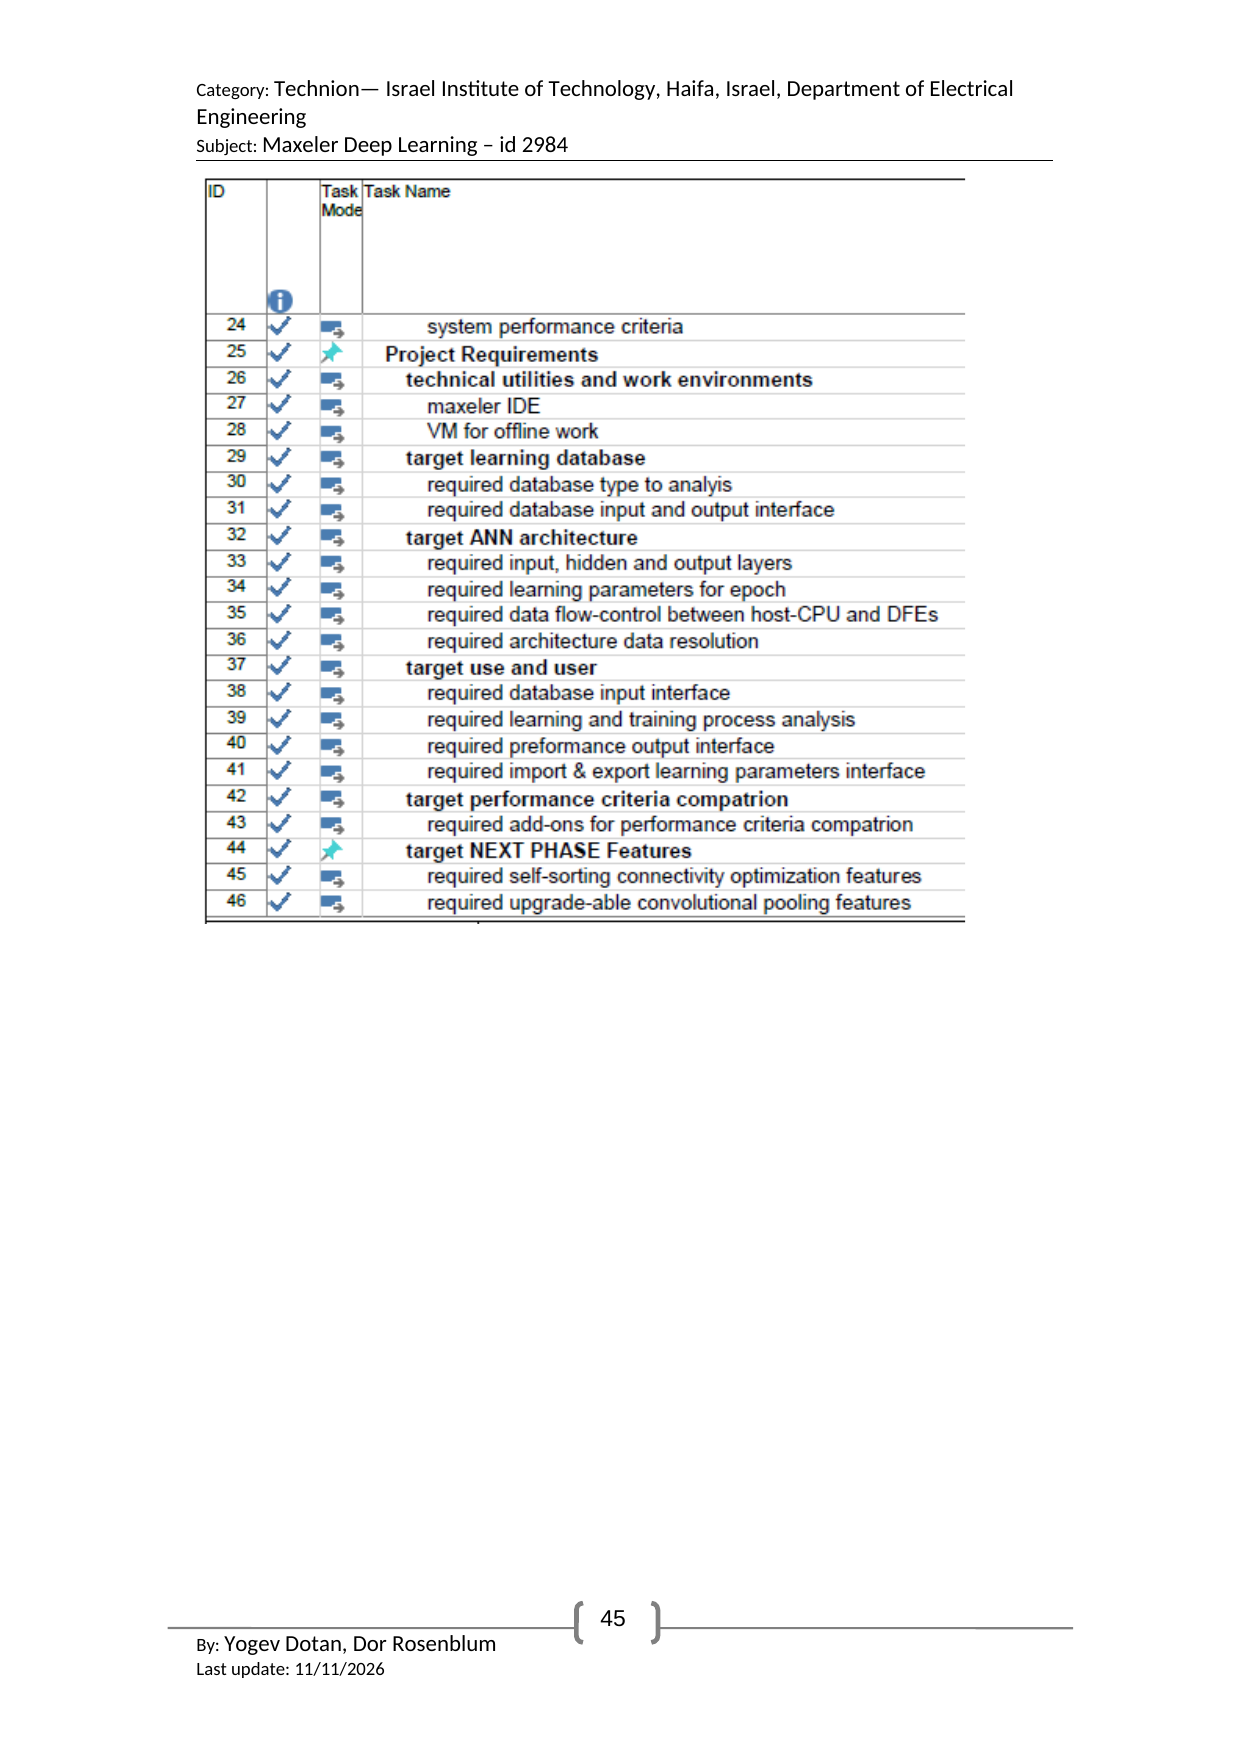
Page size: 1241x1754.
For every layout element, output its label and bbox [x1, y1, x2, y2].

picture [196, 161, 965, 924]
